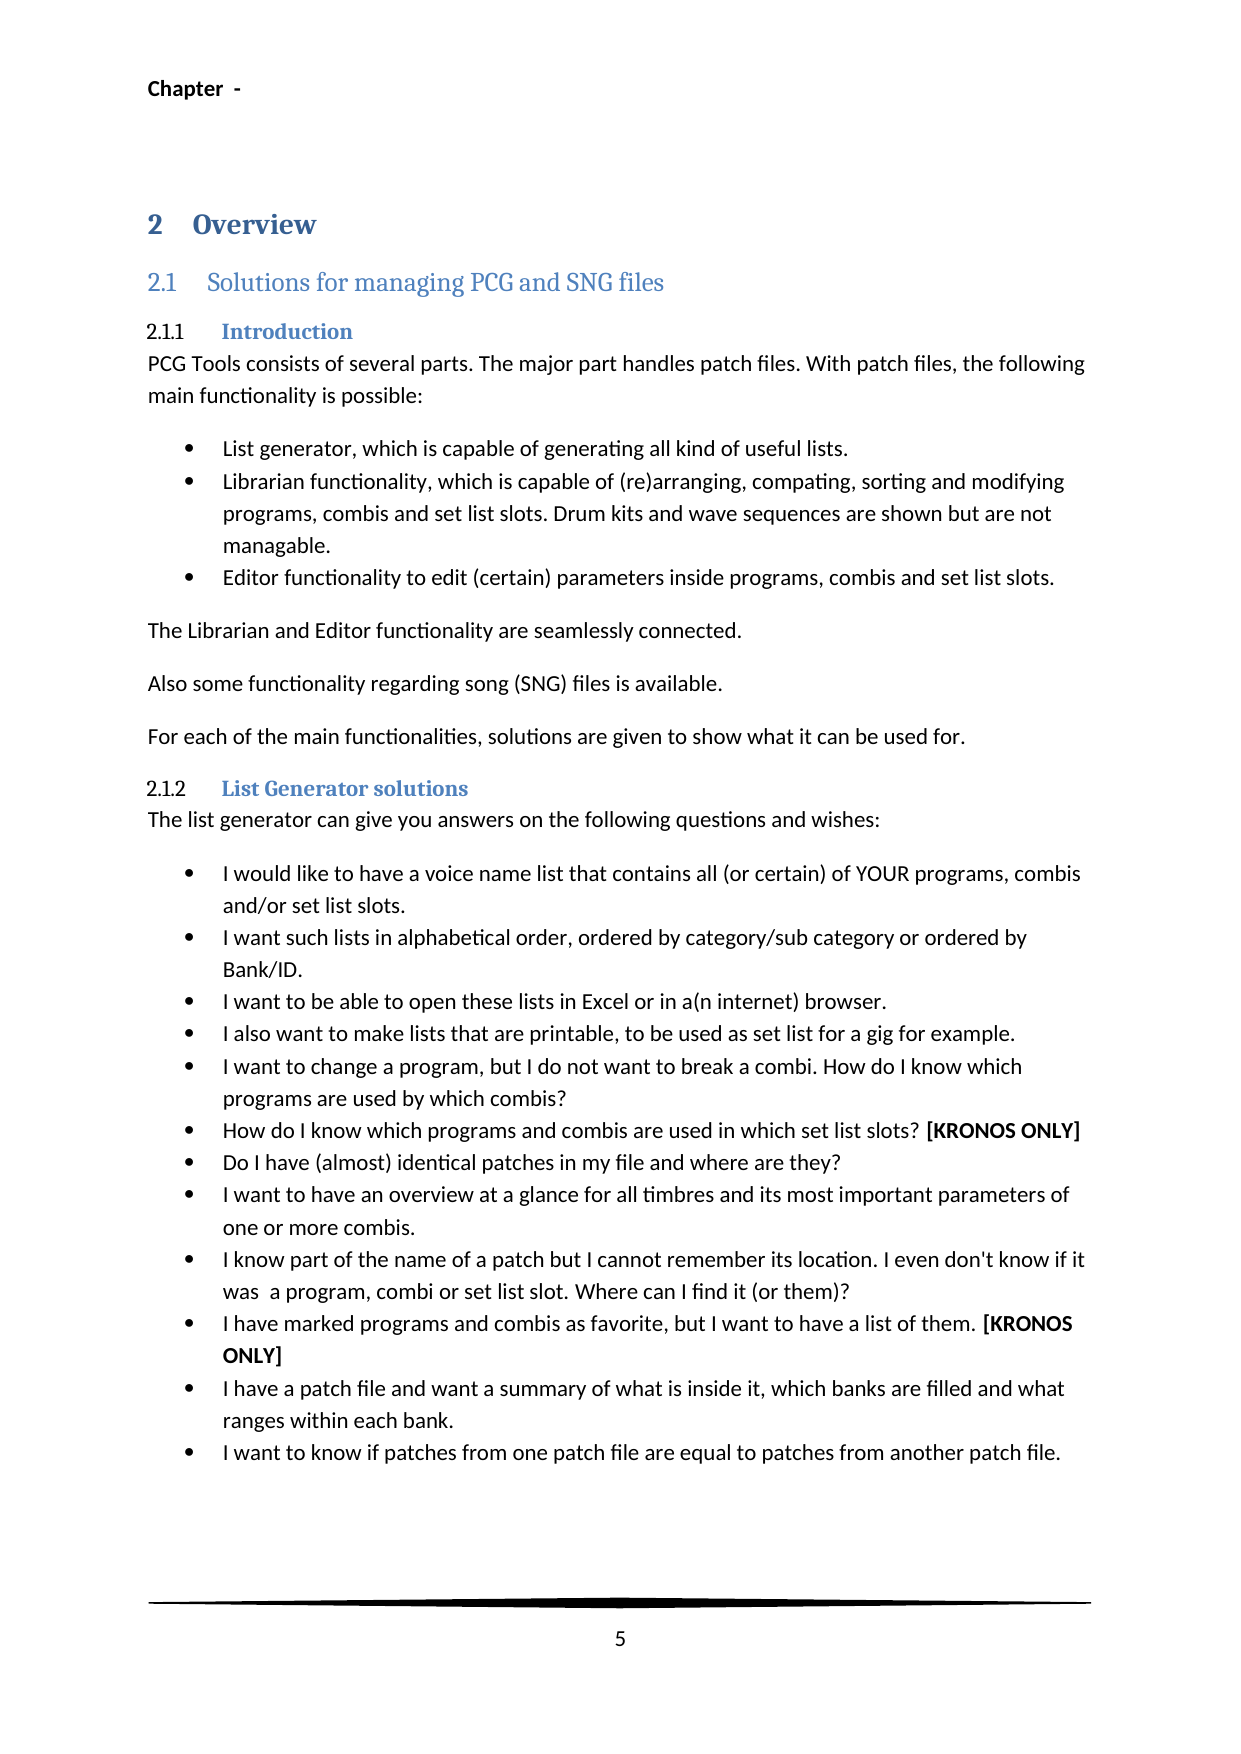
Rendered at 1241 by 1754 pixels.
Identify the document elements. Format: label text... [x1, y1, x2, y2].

subtitle List Generator solutions [146, 775, 1093, 802]
subtitle Introduction [146, 319, 1093, 346]
list I want to change a program, but I do not want to break a combi. How do I know which programs are used by which combis? [185, 1052, 1093, 1112]
list I have a patch file and want a summary of what is inside it, which banks are filled and what ranges within each bank. [185, 1374, 1093, 1434]
list How do I know which programs and combis are used in which set list slots? [KRONOS ONLY] [185, 1116, 1093, 1144]
text The list generator can give you answers on the following questions and wishes: [148, 806, 1093, 834]
list Do I have (almost) identical patches in my file and where are they? [185, 1148, 1093, 1176]
text The Librarian and Editor functionality are seamlessly connected. [148, 616, 1093, 644]
list I would like to have a voice name list that contains all (or certain) of YOUR programs, combis and/or set list slots. [185, 859, 1093, 919]
subtitle Solutions for managing PCG and SNG files [148, 267, 1093, 298]
subtitle Overview [148, 208, 1093, 241]
list Editor functionality to edit (certain) parameters inside programs, combis and set list slots. [185, 563, 1093, 591]
text PCG Tools consists of several parts. The major part handles patch files. With patch files, the following main functionality is possible: [148, 349, 1093, 409]
text Also some functionality regarding song (SNG) files is available. [148, 669, 1093, 697]
list I also want to make lists that are printable, to be used as set list for a gig for example. [185, 1019, 1093, 1048]
list Librarian functionality, which is capable of (re)arranging, compating, sorting and modifying programs, combis and set list slots. Drum kits and wave sequences are shown but are not managable. [185, 467, 1093, 559]
list List generator, which is capable of generating all kind of useful lists. [185, 434, 1093, 463]
list I want such lists in alphabetical order, ordered by category/sub category or ordered by Bank/ID. [185, 923, 1093, 983]
list I want to be able to open these lists in Excel or in a(n internet) browser. [185, 987, 1093, 1015]
list I want to know if patches from one patch file are equal to patches from another patch file. [185, 1438, 1093, 1466]
list I have marked programs and combis as favorite, but I want to have a list of them. [KRONOS ONLY] [185, 1309, 1093, 1369]
list I want to have an overview at a glance for all timbres and its most important parameters of one or more combis. [185, 1181, 1093, 1241]
text For each of the main functionalities, solutions are given to show what it can be used for. [148, 722, 1093, 750]
list I know part of the name of a patch but I cannot remember its location. I even don't know if it was a program, combi or set list slot. Where can I find it (or them)? [185, 1245, 1093, 1305]
